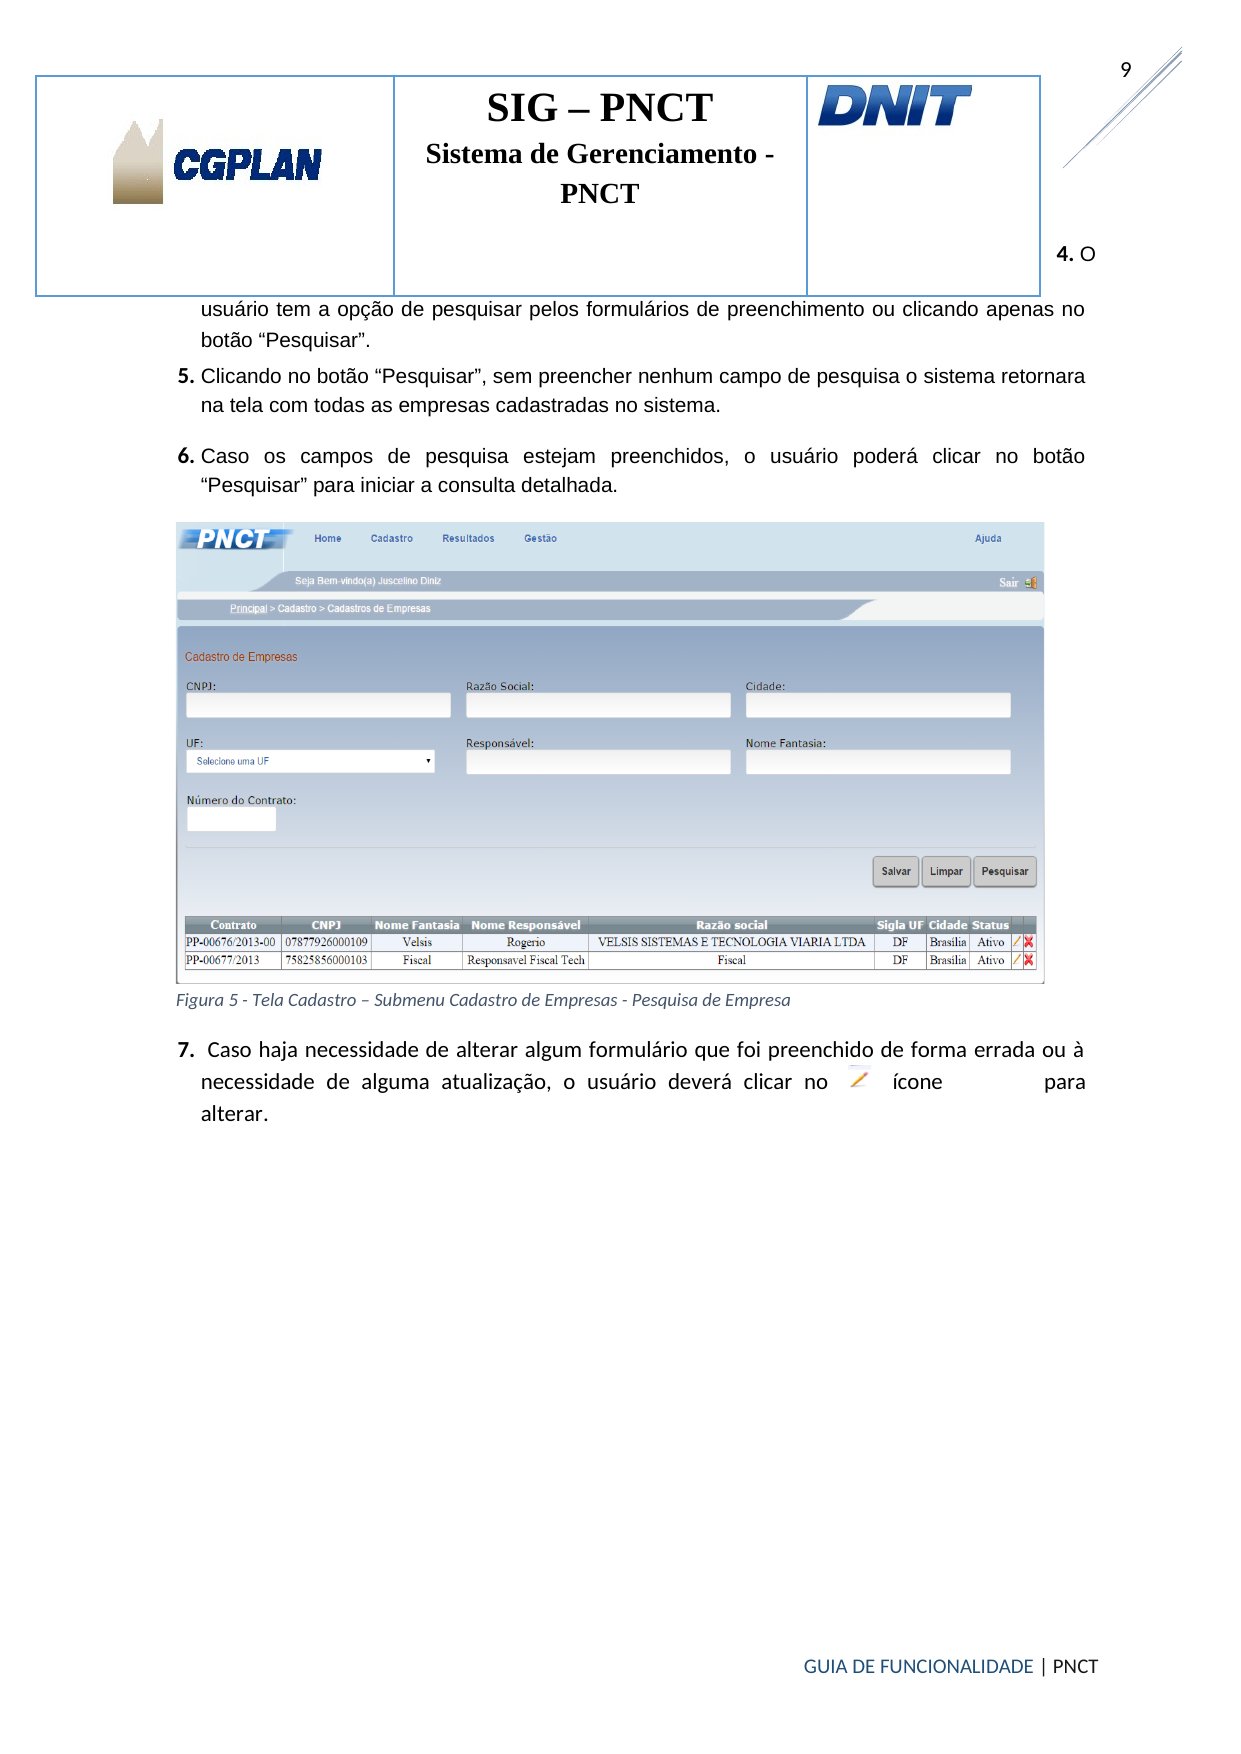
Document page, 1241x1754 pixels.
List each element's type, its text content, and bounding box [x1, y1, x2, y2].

picture [817, 77, 976, 136]
list O usuário tem a opção de pesquisar pelos formulários de preenchimento ou clicando apenas no botão “Pesquisar”. [177, 239, 1086, 353]
list Caso haja necessidade de alterar algum formulário que foi preenchido de forma errada ou à necessidade de alguma atualização, o usuário deverá clicar no ícone para alterar. [177, 1035, 1086, 1127]
list Clicando no botão “Pesquisar”, sem preencher nenhum campo de pesquisa o sistema retornara na tela com todas as empresas cadastradas no sistema. [177, 361, 1086, 417]
picture [107, 110, 322, 214]
list Caso os campos de pesquisa estejam preenchidos, o usuário poderá clicar no botão “Pesquisar” para iniciar a consulta detalhada. [177, 441, 1086, 497]
picture [175, 522, 1045, 984]
picture [847, 1065, 874, 1093]
